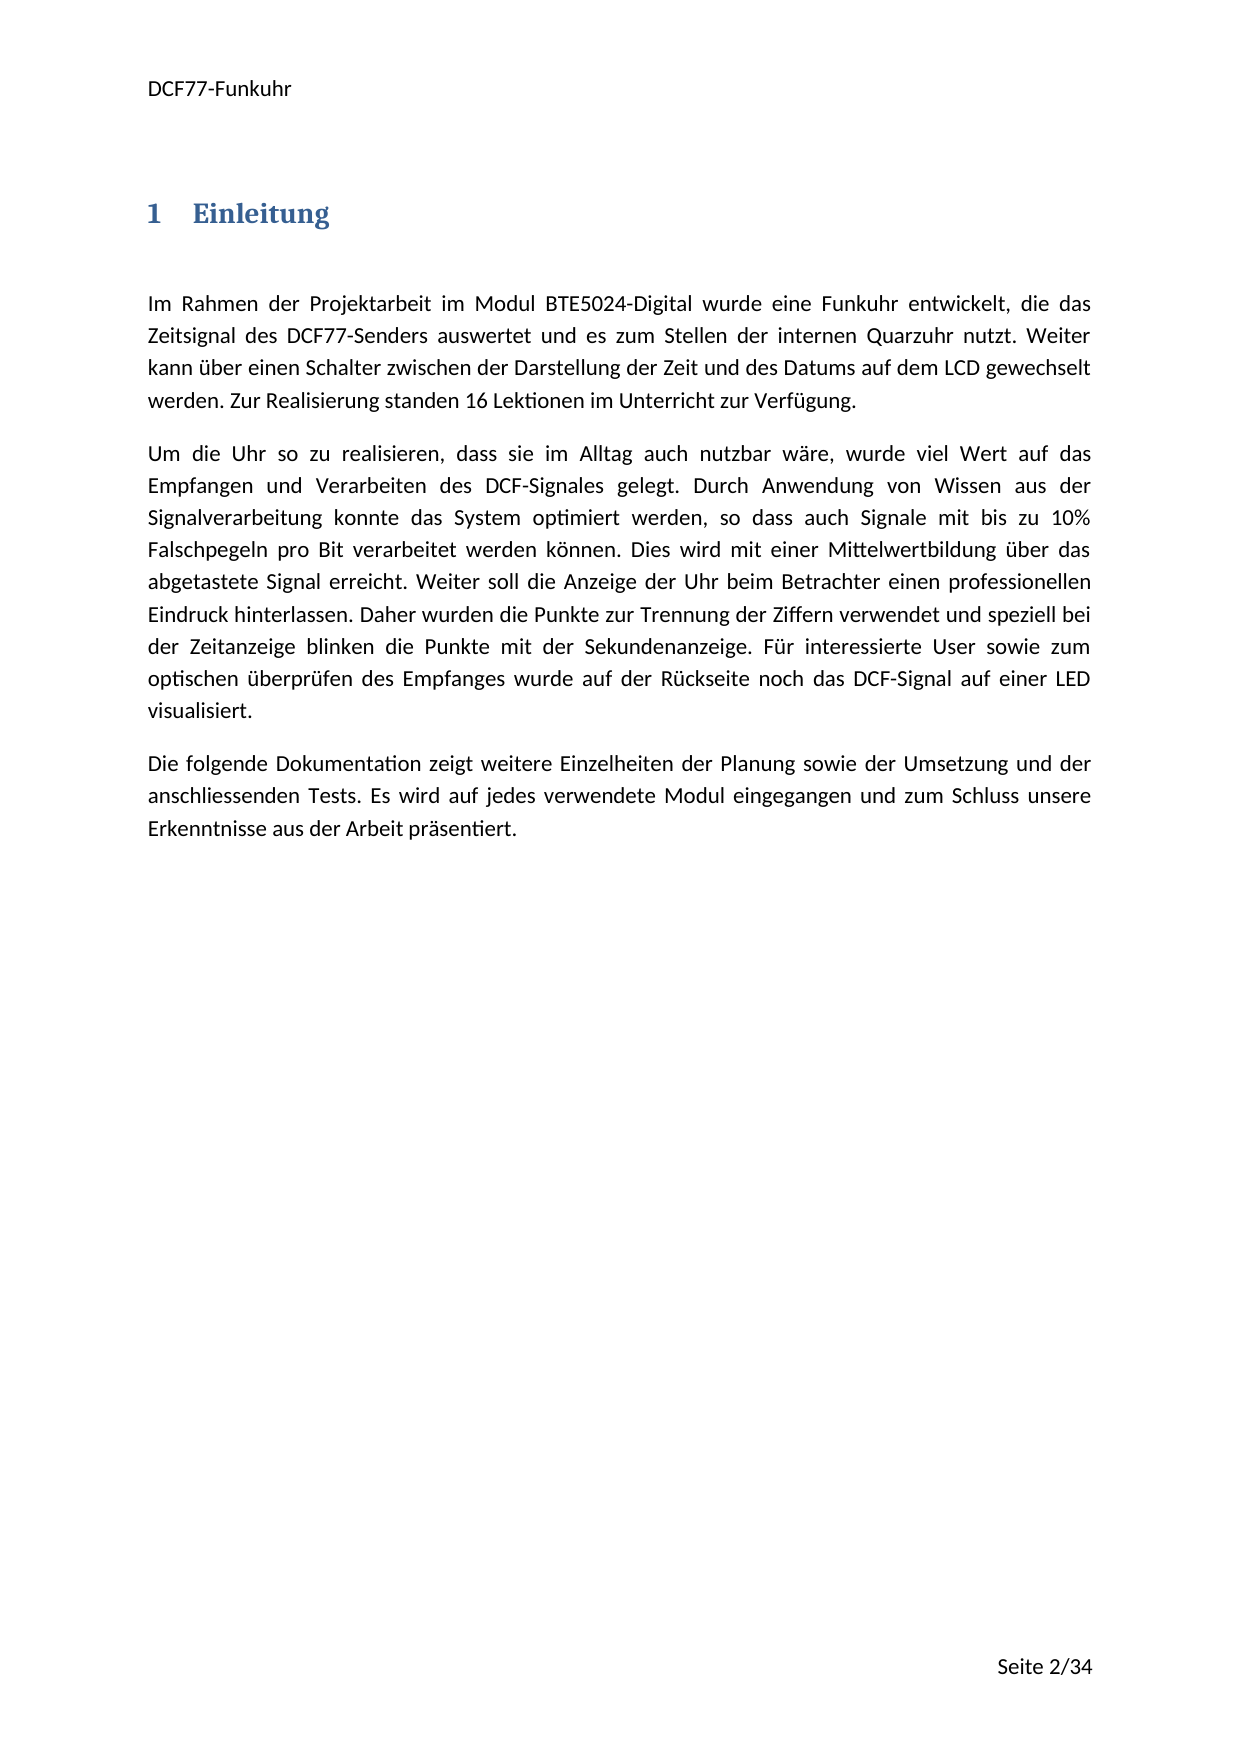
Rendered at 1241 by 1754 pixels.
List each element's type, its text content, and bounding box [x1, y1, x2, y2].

subtitle Einleitung [148, 198, 1093, 231]
text Um die Uhr so zu realisieren, dass sie im Alltag auch nutzbar wäre, wurde viel Wert auf das Empfangen und Verarbeiten des DCF-Signales gelegt. Durch Anwendung von Wissen aus der Signalverarbeitung konnte das System optimiert werden, so dass auch Signale mit bis zu 10% Falschpegeln pro Bit verarbeitet werden können. Dies wird mit einer Mittelwertbildung über das abgetastete Signal erreicht. Weiter soll die Anzeige der Uhr beim Betrachter einen professionellen Eindruck hinterlassen. Daher wurden die Punkte zur Trennung der Ziffern verwendet und speziell bei der Zeitanzeige blinken die Punkte mit der Sekundenanzeige. Für interessierte User sowie zum optischen überprüfen des Empfanges wurde auf der Rückseite noch das DCF-Signal auf einer LED visualisiert. [148, 439, 1093, 724]
text Im Rahmen der Projektarbeit im Modul BTE5024-Digital wurde eine Funkuhr entwickelt, die das Zeitsignal des DCF77-Senders auswertet und es zum Stellen der internen Quarzuhr nutzt. Weiter kann über einen Schalter zwischen der Darstellung der Zeit und des Datums auf dem LCD gewechselt werden. Zur Realisierung standen 16 Lektionen im Unterricht zur Verfügung. [148, 289, 1093, 414]
text Die folgende Dokumentation zeigt weitere Einzelheiten der Planung sowie der Umsetzung und der anschliessenden Tests. Es wird auf jedes verwendete Modul eingegangen und zum Schluss unsere Erkenntnisse aus der Arbeit präsentiert. [148, 749, 1093, 842]
